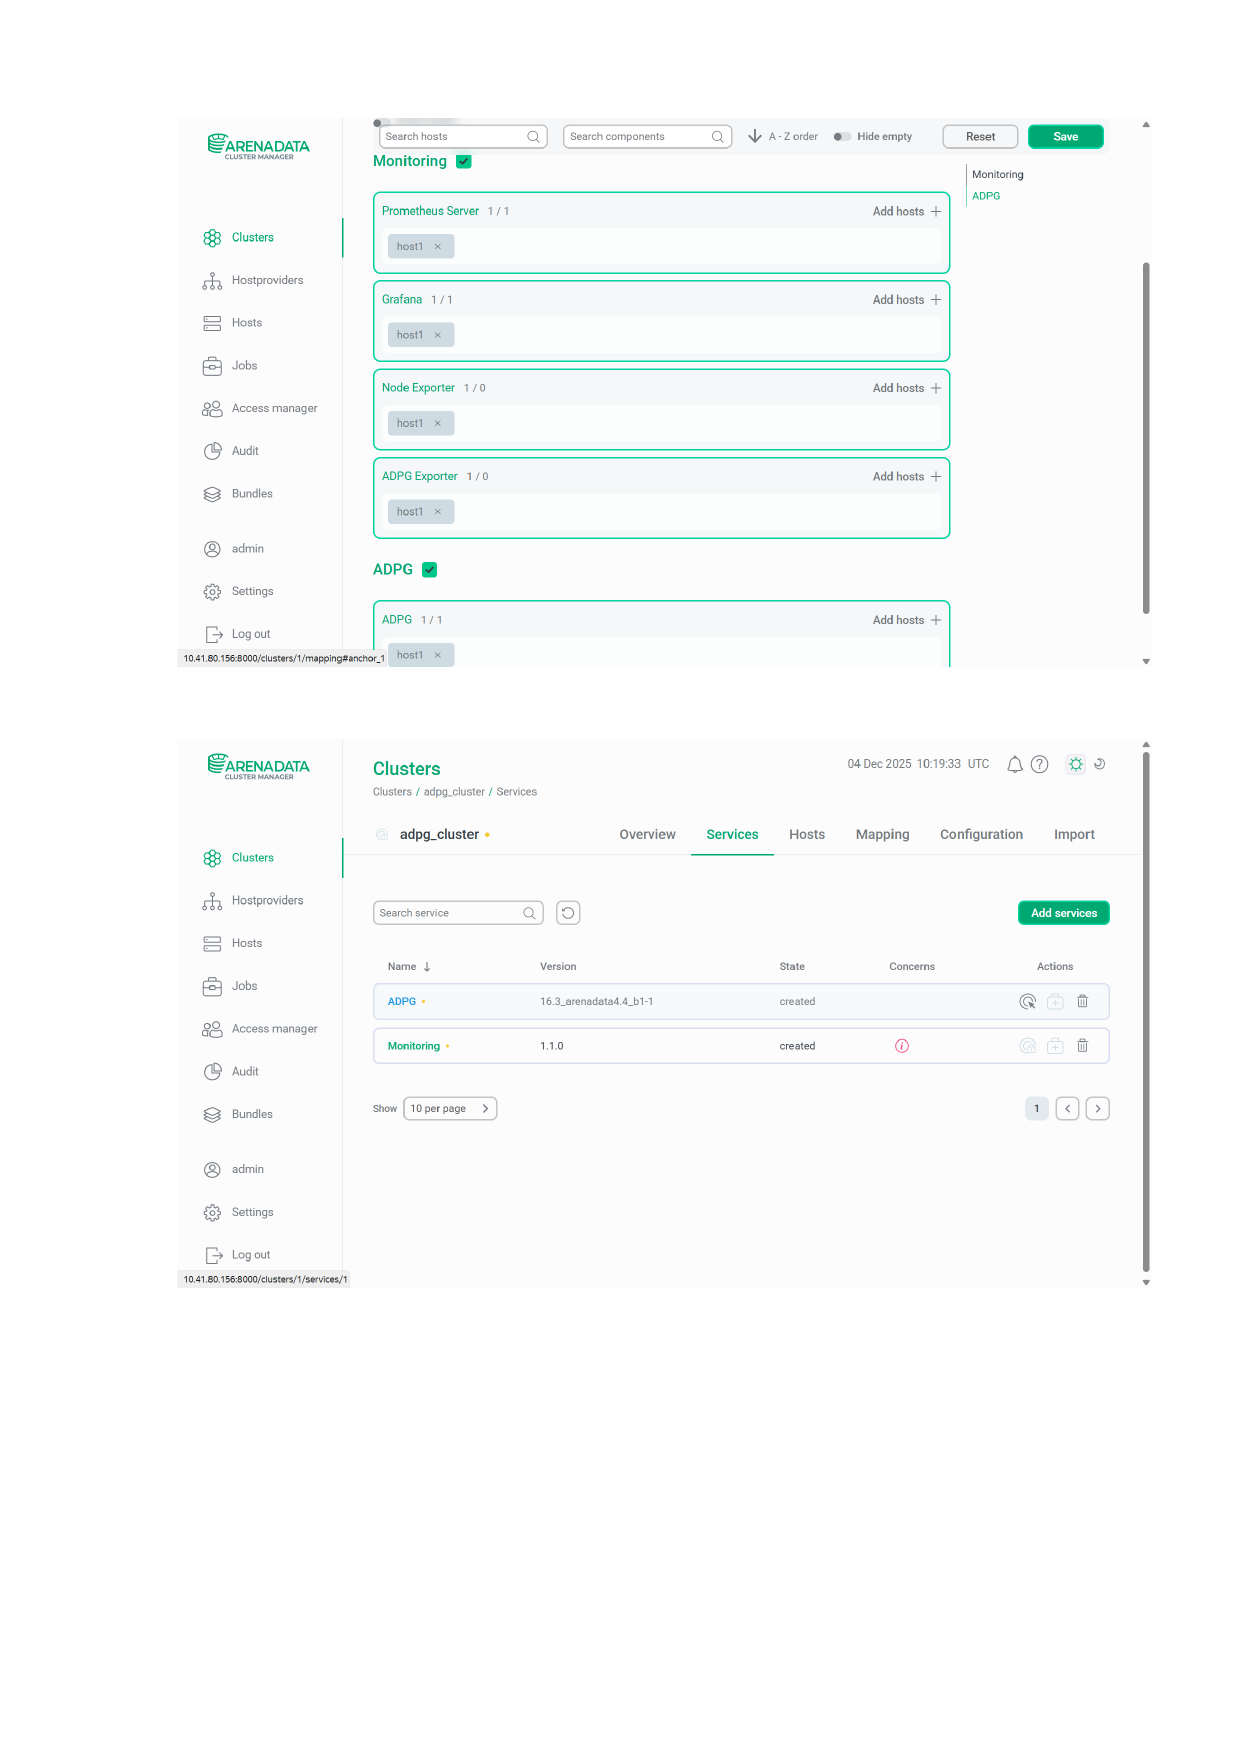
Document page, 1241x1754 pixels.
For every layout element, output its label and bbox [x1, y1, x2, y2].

picture [177, 118, 1152, 667]
picture [177, 739, 1152, 1288]
